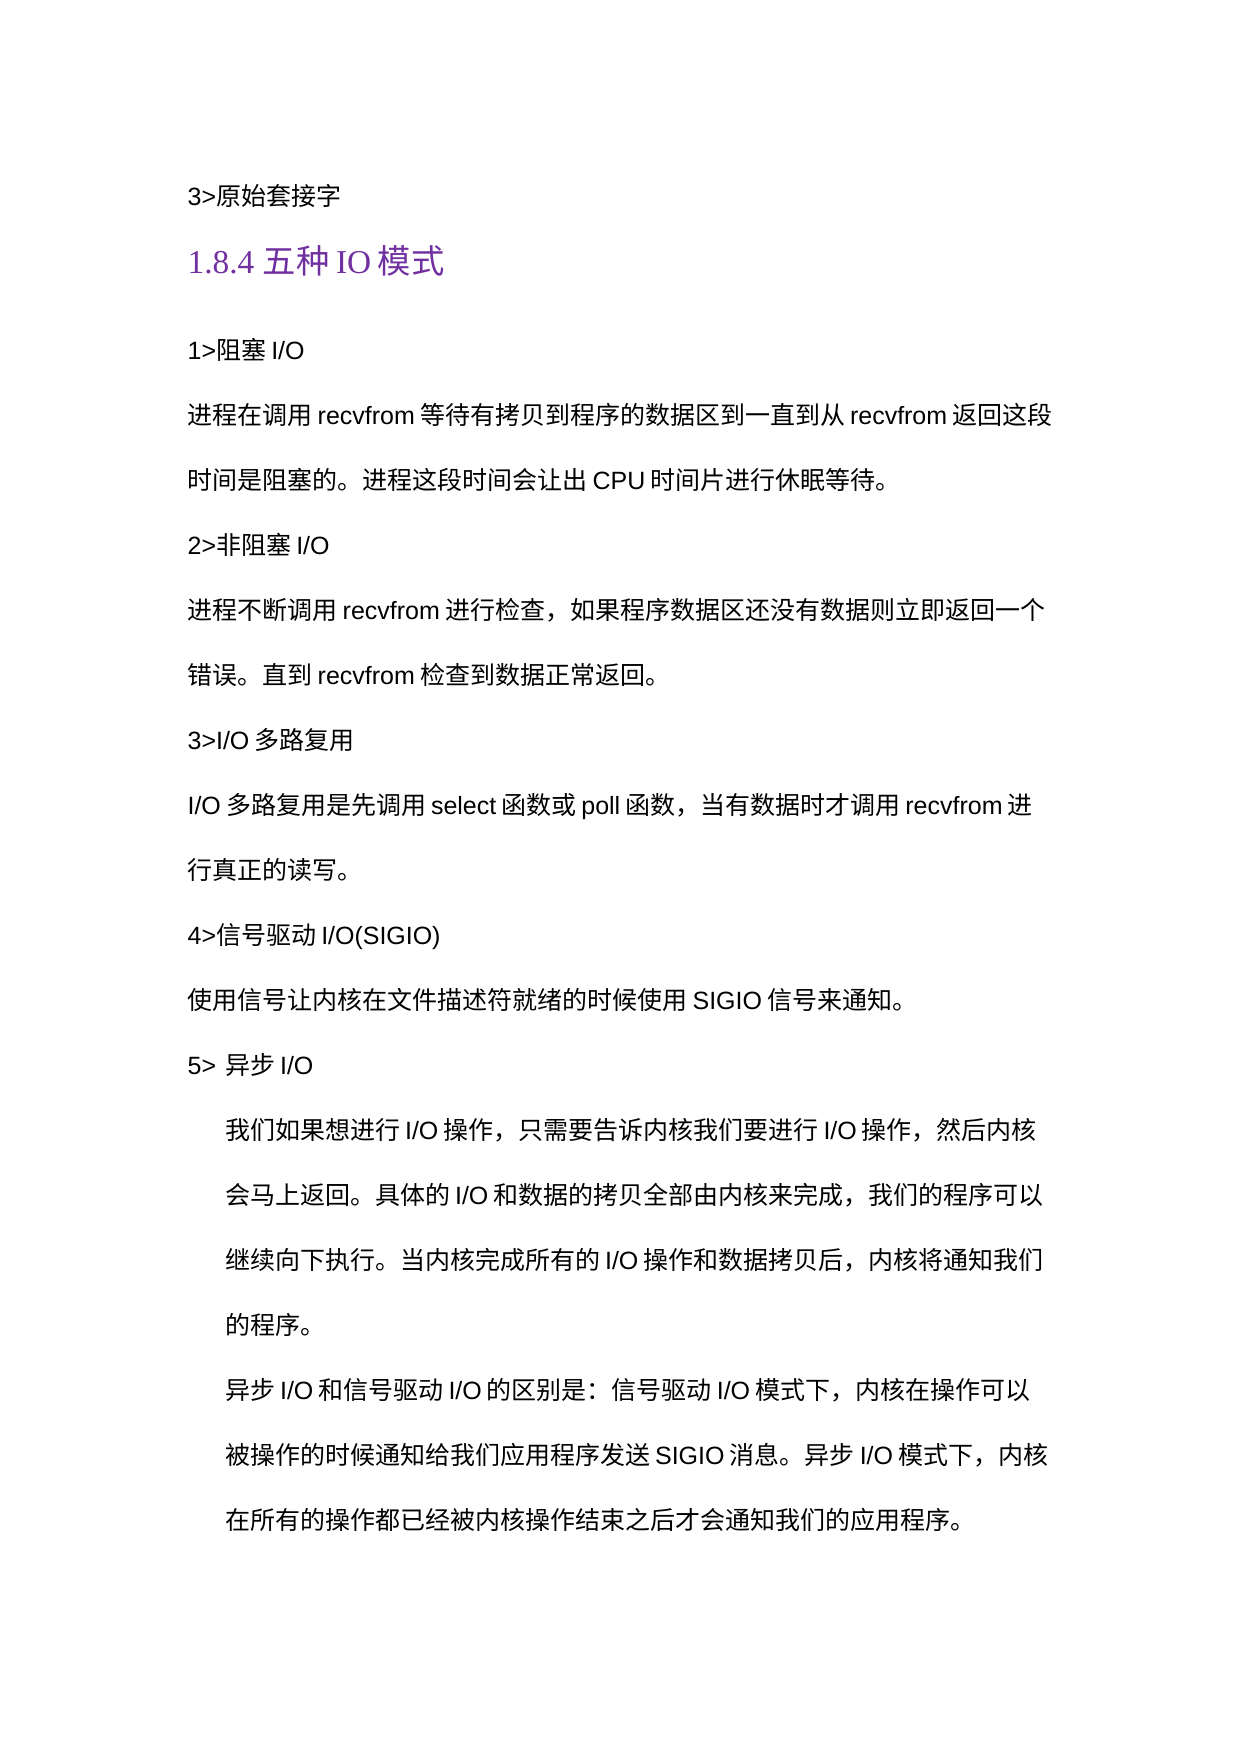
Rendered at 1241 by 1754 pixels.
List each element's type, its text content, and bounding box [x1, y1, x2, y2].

text 进程在调用recvfrom等待有拷贝到程序的数据区到一直到从recvfrom返回这段时间是阻塞的。进程这段时间会让出CPU时间片进行休眠等待。 [187, 381, 1053, 511]
subtitle 1.8.4 五种IO模式 [187, 227, 1053, 292]
list 异步I/O 我们如果想进行I/O操作，只需要告诉内核我们要进行I/O操作，然后内核会马上返回。具体的I/O和数据的拷贝全部由内核来完成，我们的程序可以继续向下执行。当内核完成所有的I/O操作和数据拷贝后，内核将通知我们的程序。 异步I/O和信号驱动I/O的区别是：信号驱动I/O模式下，内核在操作可以被操作的时候通知给我们应用程序发送SIGIO消息。异步I/O模式下，内核在所有的操作都已经被内核操作结束之后才会通知我们的应用程序。 [187, 1031, 1053, 1551]
text 3>I/O多路复用 [187, 706, 1053, 771]
text 使用信号让内核在文件描述符就绪的时候使用SIGIO信号来通知。 [187, 966, 1053, 1031]
text 2>非阻塞I/O [187, 511, 1053, 576]
text 进程不断调用recvfrom进行检查，如果程序数据区还没有数据则立即返回一个错误。直到recvfrom检查到数据正常返回。 [187, 576, 1053, 706]
text 4>信号驱动I/O(SIGIO) [187, 901, 1053, 966]
text 3>原始套接字 [187, 162, 1053, 227]
text 1>阻塞I/O [187, 316, 1053, 381]
text I/O多路复用是先调用select函数或poll函数，当有数据时才调用recvfrom进行真正的读写。 [187, 771, 1053, 901]
